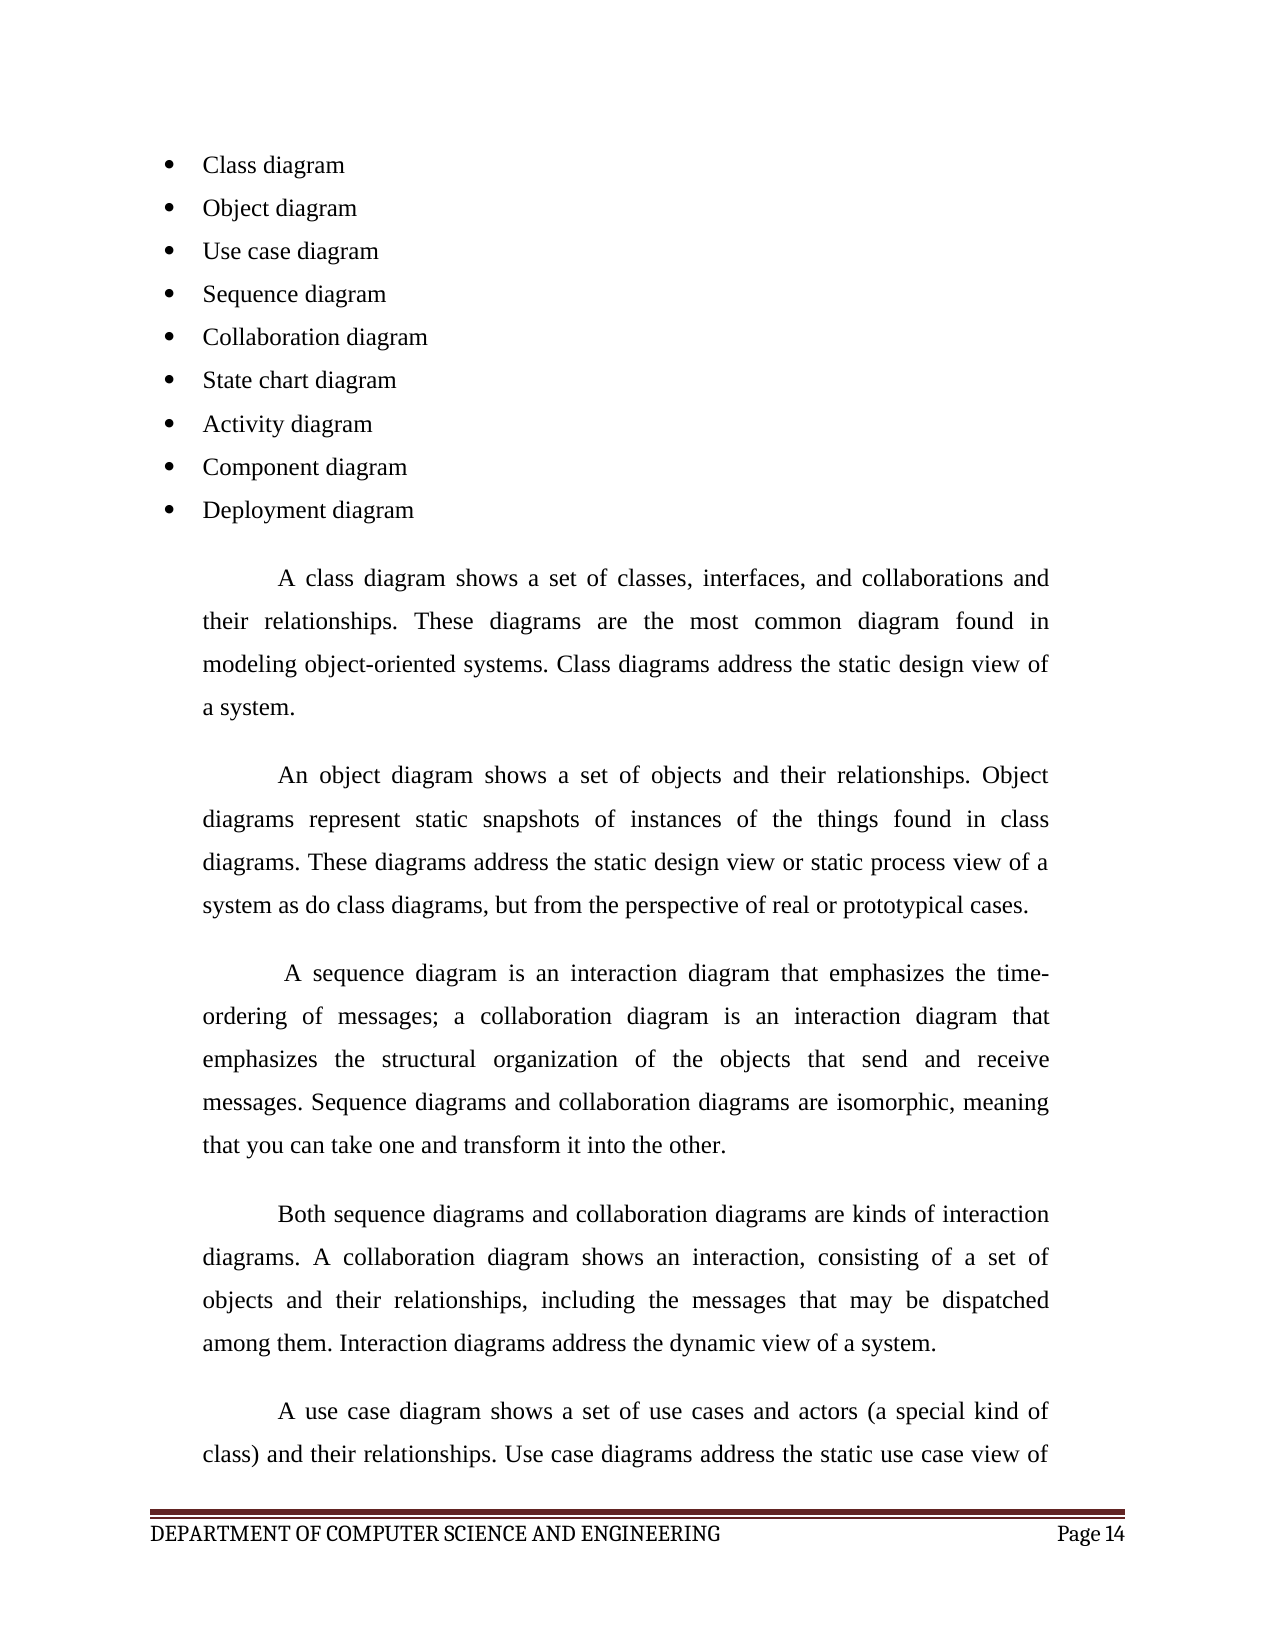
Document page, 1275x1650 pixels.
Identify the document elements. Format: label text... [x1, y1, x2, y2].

list State chart diagram [165, 366, 1050, 394]
list Use case diagram [165, 236, 1050, 265]
text A sequence diagram is an interaction diagram that emphasizes the time-ordering of messages; a collaboration diagram is an interaction diagram that emphasizes the structural organization of the objects that send and receive messages. Sequence diagrams and collaboration diagrams are isomorphic, meaning that you can take one and transform it into the other. [202, 958, 1050, 1159]
list Component diagram [165, 452, 1050, 481]
list Activity diagram [165, 409, 1050, 437]
text Both sequence diagrams and collaboration diagrams are kinds of interaction diagrams. A collaboration diagram shows an interaction, consisting of a set of objects and their relationships, including the messages that may be dispatched among them. Interaction diagrams address the dynamic view of a system. [202, 1199, 1050, 1357]
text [202, 1396, 1050, 1468]
text An object diagram shows a set of objects and their relationships. Object diagrams represent static snapshots of instances of the things found in class diagrams. These diagrams address the static design view or static process view of a system as do class diagrams, but from the perspective of real or prototypical cases. [202, 761, 1050, 919]
list Object diagram [165, 193, 1050, 222]
list Sequence diagram [165, 279, 1050, 308]
text A class diagram shows a set of classes, interfaces, and collaborations and their relationships. These diagrams are the most common diagram found in modeling object-oriented systems. Class diagrams address the static design view of a system. [202, 563, 1050, 721]
list Deployment diagram [165, 495, 1050, 524]
list Class diagram [165, 150, 1050, 179]
list Collaboration diagram [165, 322, 1050, 351]
